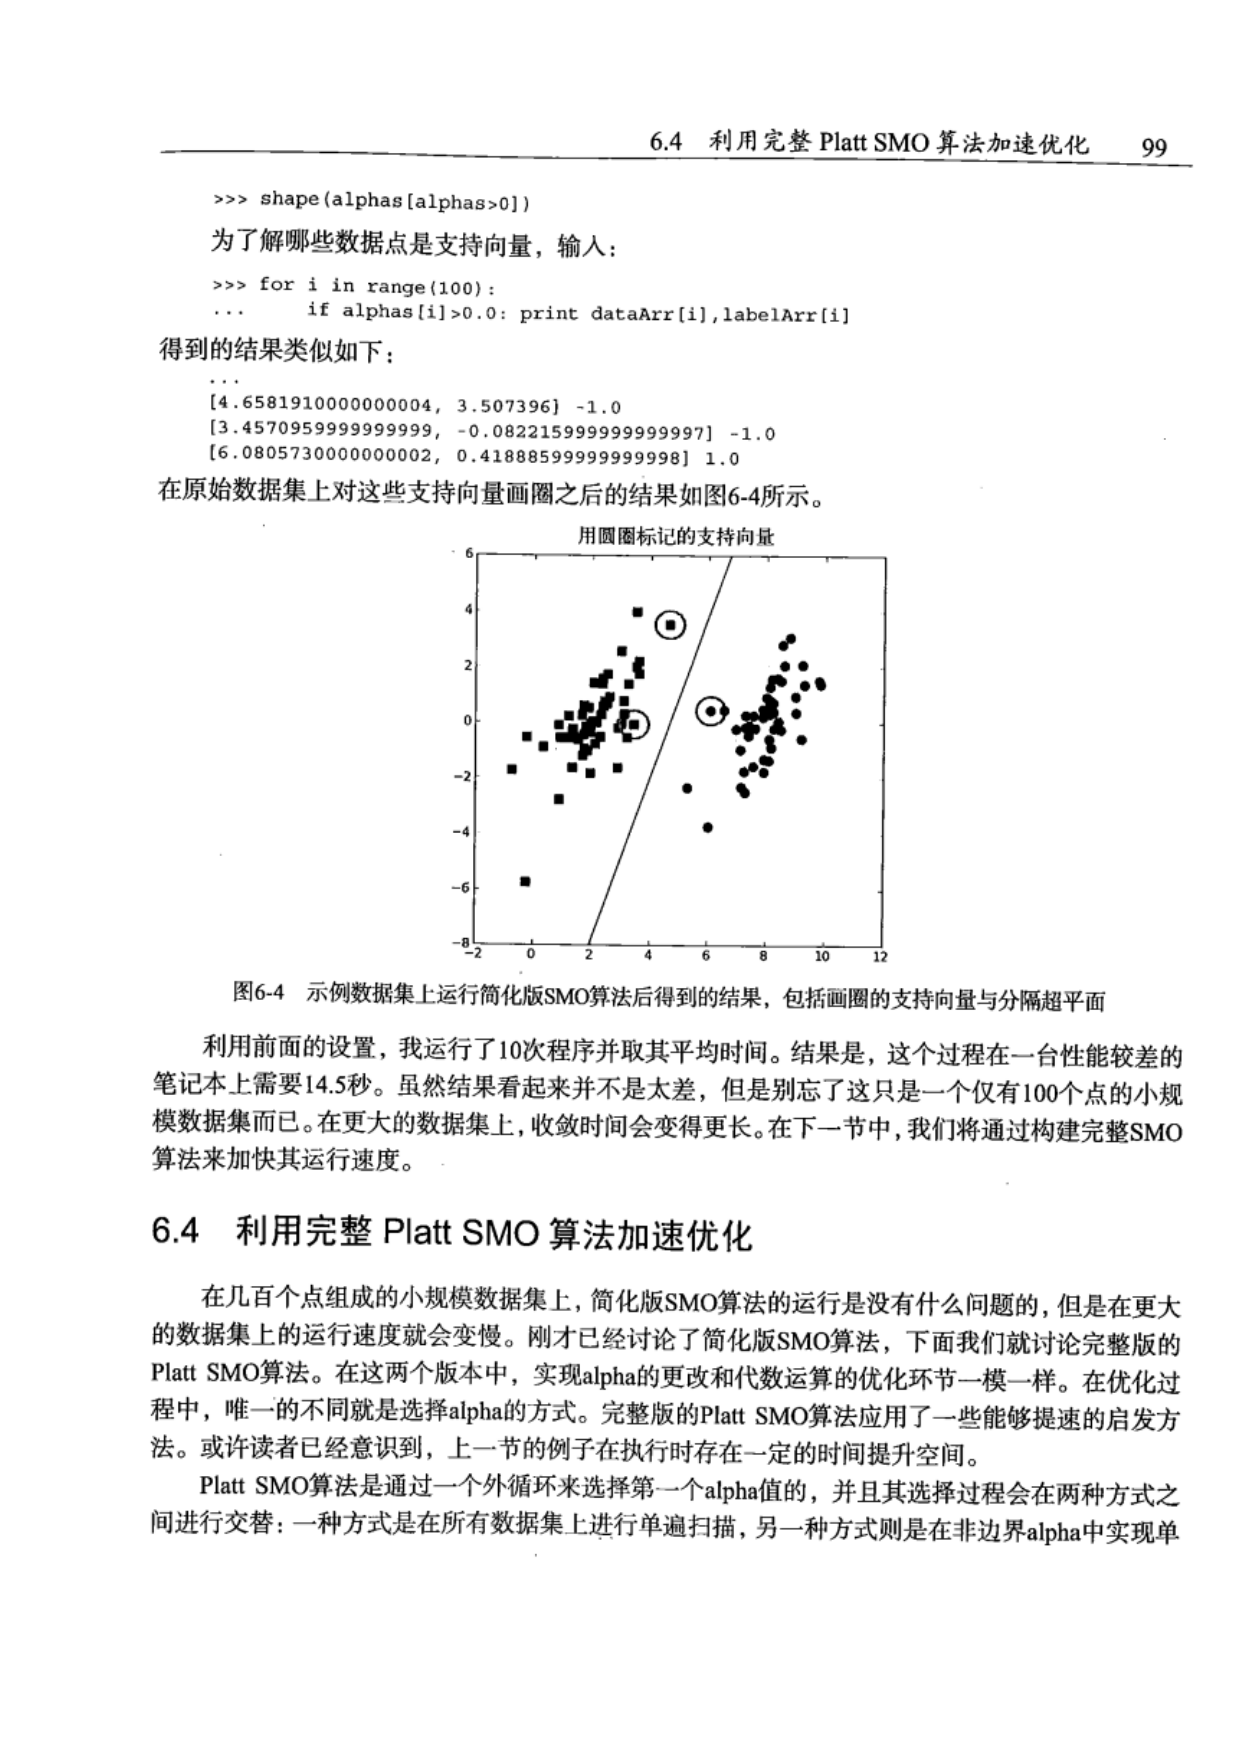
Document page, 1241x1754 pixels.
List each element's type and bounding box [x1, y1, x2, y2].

picture [118, 80, 1209, 1583]
